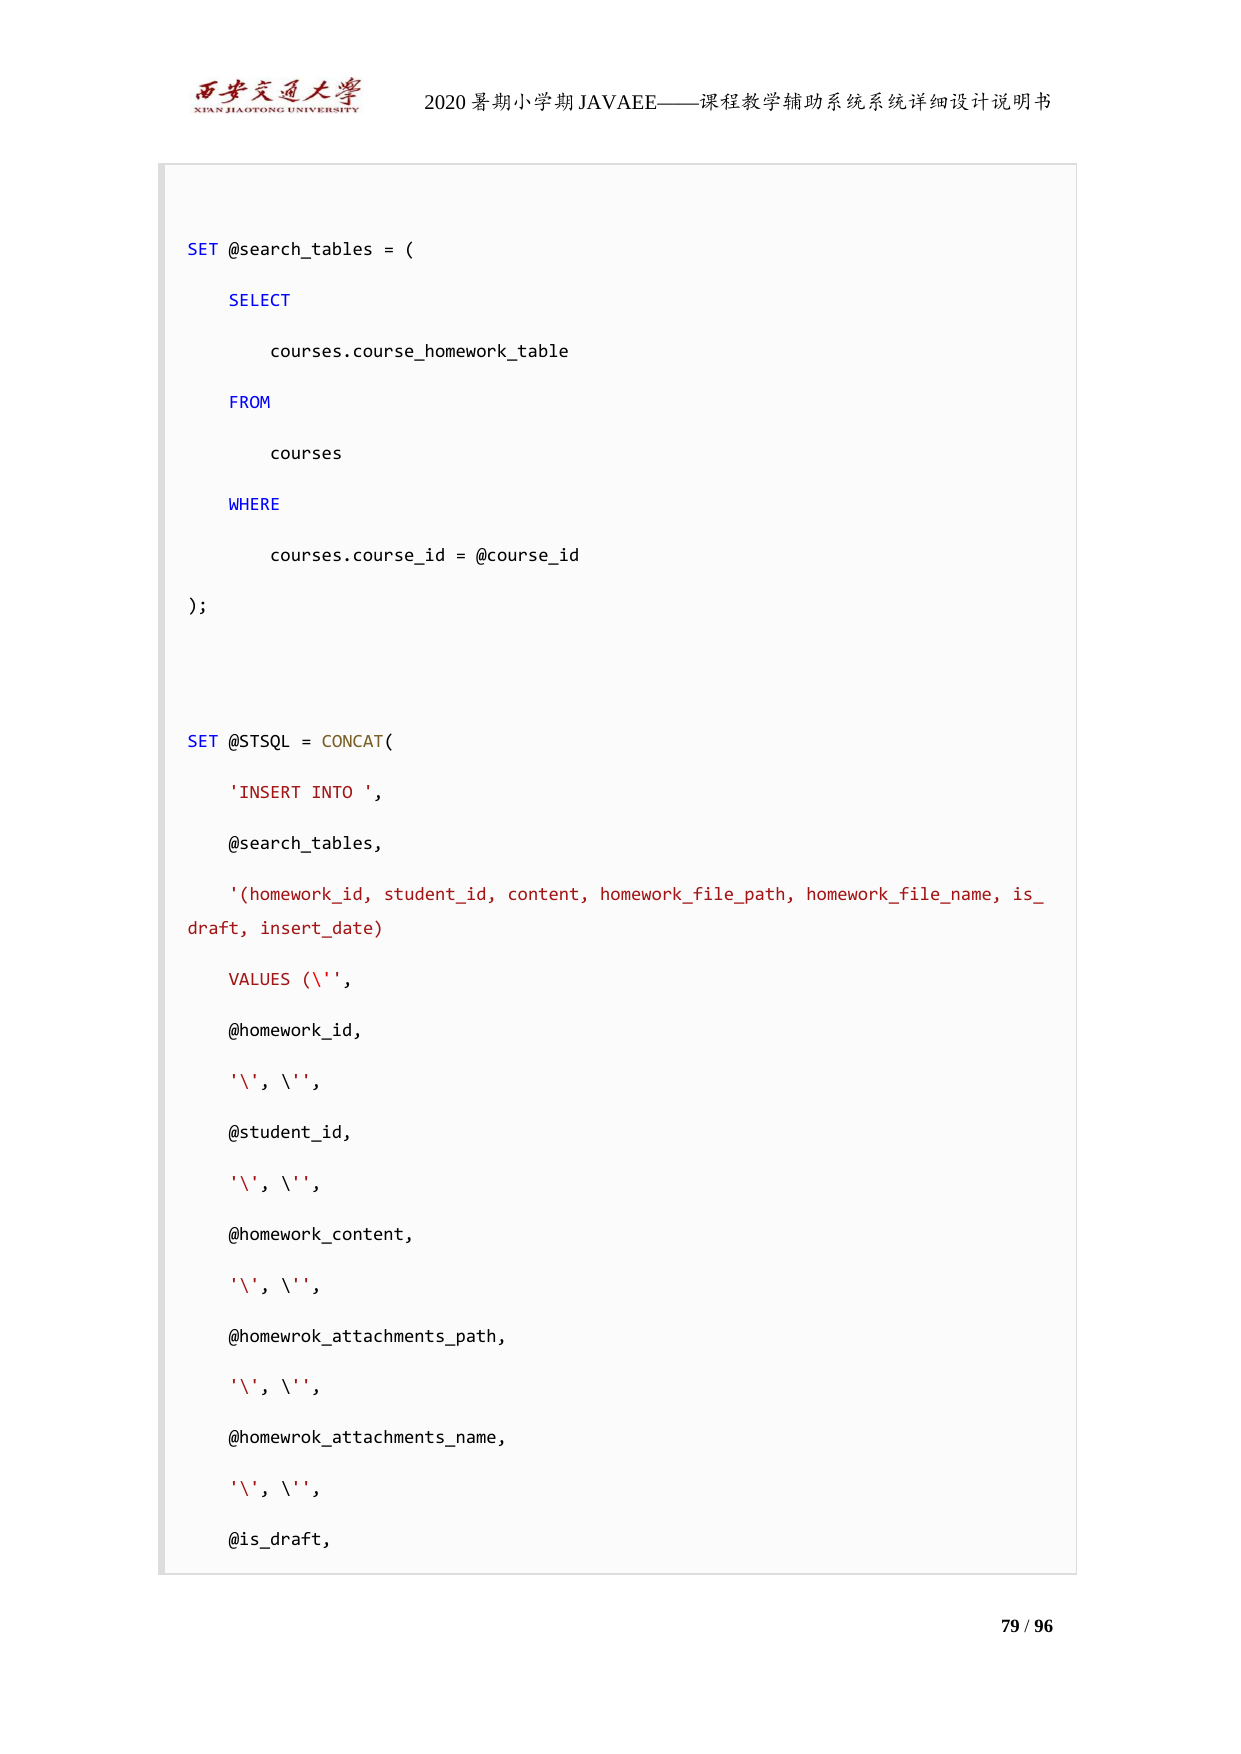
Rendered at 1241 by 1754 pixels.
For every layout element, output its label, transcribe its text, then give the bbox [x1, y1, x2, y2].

text @student_id, [165, 1097, 1076, 1148]
text '\', \'', [165, 1352, 1076, 1402]
text @homewrok_attachments_path, [165, 1301, 1076, 1352]
text WHERE [165, 469, 1076, 519]
text courses.course_homework_table [165, 316, 1076, 367]
text 'INSERT INTO ', [165, 757, 1076, 808]
text '\', \'', [165, 1046, 1076, 1097]
text @homework_id, [165, 995, 1076, 1046]
text '(homework_id, student_id, content, homework_file_path, homework_file_name, is_draft, insert_date) [165, 859, 1076, 944]
text SET @STSQL = CONCAT( [165, 706, 1076, 757]
text VALUES (\'', [165, 944, 1076, 995]
text @search_tables, [165, 808, 1076, 859]
text '\', \'', [165, 1453, 1076, 1504]
text '\', \'', [165, 1250, 1076, 1301]
picture [189, 77, 364, 114]
text courses [165, 418, 1076, 469]
text @homework_content, [165, 1199, 1076, 1250]
text SELECT [165, 265, 1076, 316]
text @is_draft, [165, 1504, 1076, 1573]
text '\', \'', [165, 1148, 1076, 1199]
text FROM [165, 367, 1076, 418]
text SET @search_tables = ( [165, 214, 1076, 265]
text ); [165, 571, 1076, 621]
text courses.course_id = @course_id [165, 519, 1076, 571]
text @homewrok_attachments_name, [165, 1402, 1076, 1453]
